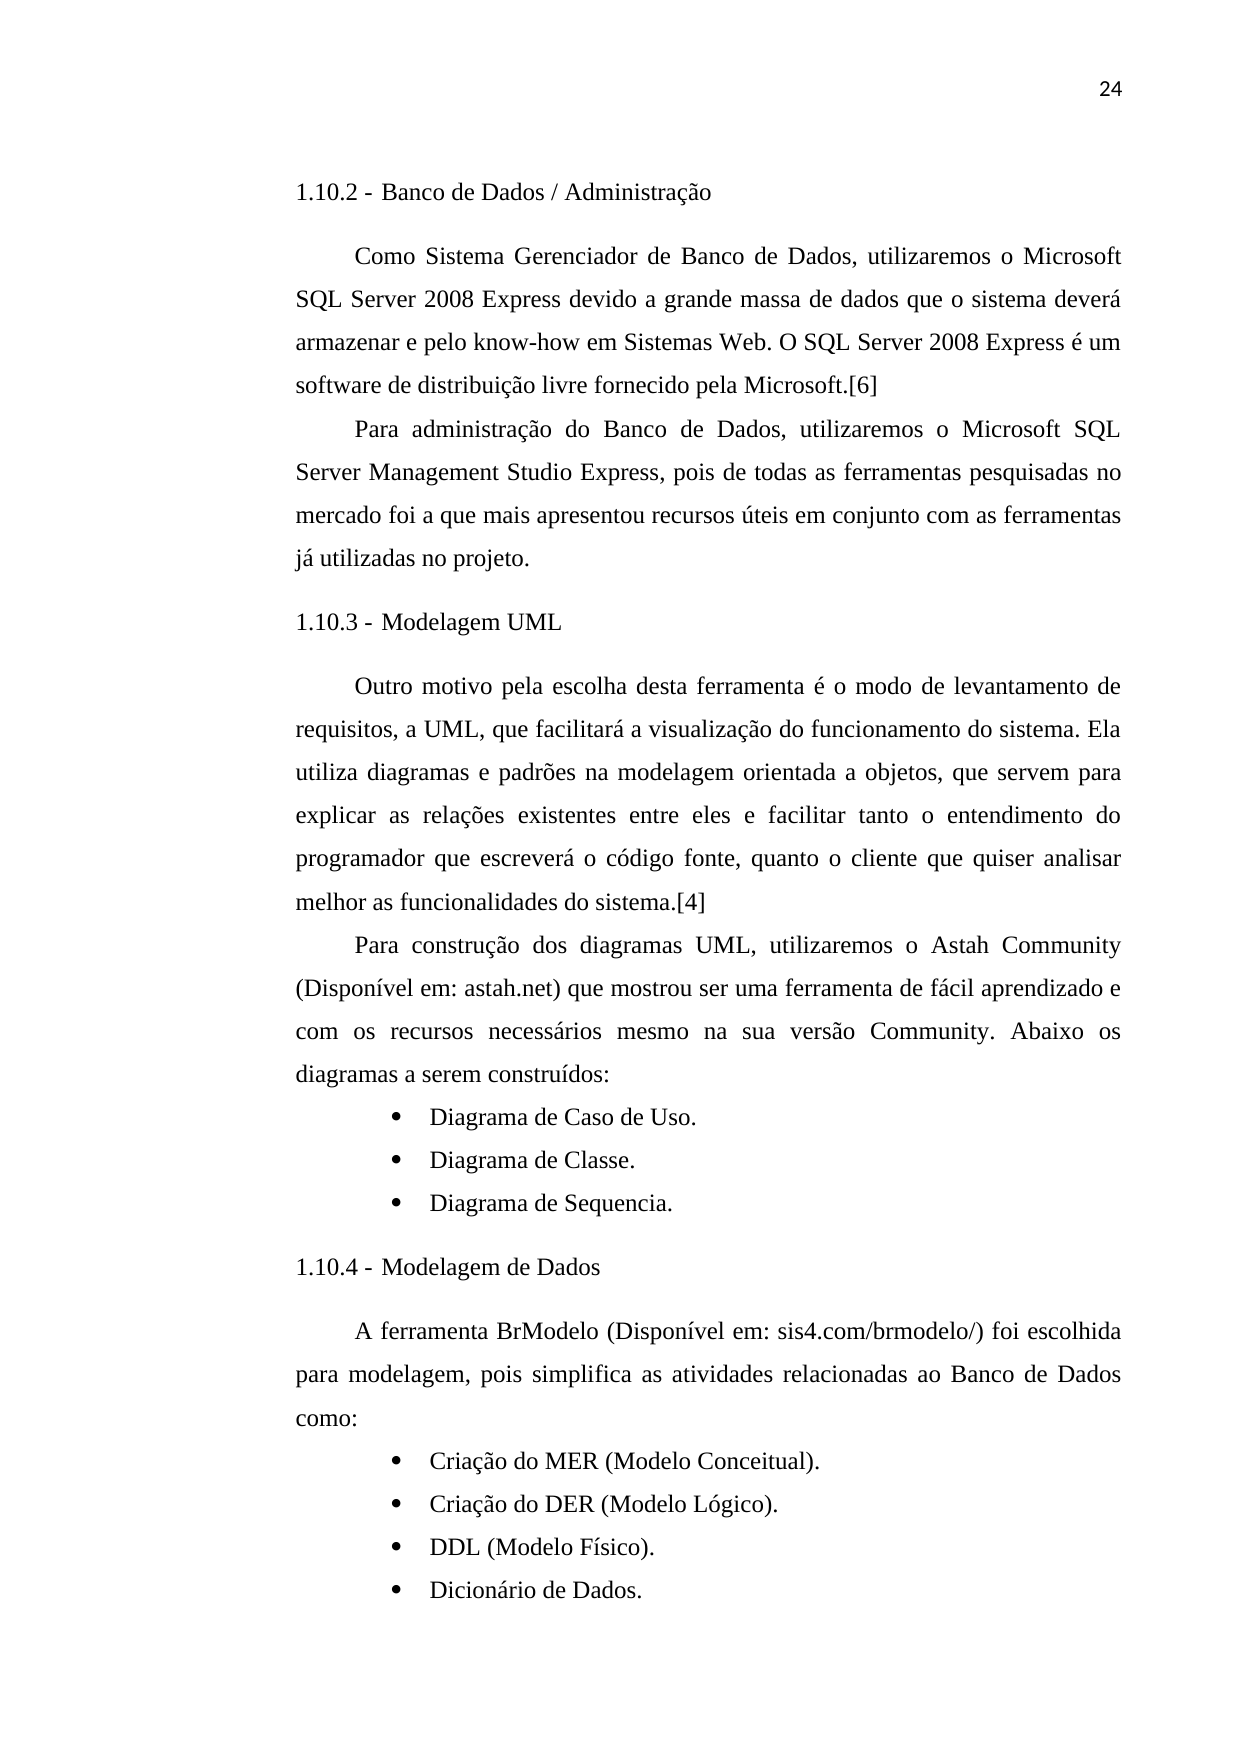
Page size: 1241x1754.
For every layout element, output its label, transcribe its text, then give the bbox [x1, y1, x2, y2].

list Criação do DER (Modelo Lógico). [392, 1489, 1122, 1518]
list Diagrama de Caso de Uso. [392, 1102, 1122, 1131]
list Diagrama de Sequencia. [392, 1188, 1122, 1217]
text Como Sistema Gerenciador de Banco de Dados, utilizaremos o Microsoft SQL Server 2008 Express devido a grande massa de dados que o sistema deverá armazenar e pelo know-how em Sistemas Web. O SQL Server 2008 Express é um software de distribuição livre fornecido pela Microsoft.[6] [295, 241, 1122, 399]
list DDL (Modelo Físico). [392, 1532, 1122, 1561]
text Modelagem UML [295, 607, 1122, 636]
list Diagrama de Classe. [392, 1145, 1122, 1174]
text Outro motivo pela escolha desta ferramenta é o modo de levantamento de requisitos, a UML, que facilitará a visualização do funcionamento do sistema. Ela utiliza diagramas e padrões na modelagem orientada a objetos, que servem para explicar as relações existentes entre eles e facilitar tanto o entendimento do programador que escreverá o código fonte, quanto o cliente que quiser analisar melhor as funcionalidades do sistema.[4] [295, 671, 1122, 915]
text Modelagem de Dados [295, 1252, 1122, 1281]
text Para administração do Banco de Dados, utilizaremos o Microsoft SQL Server Management Studio Express, pois de todas as ferramentas pesquisadas no mercado foi a que mais apresentou recursos úteis em conjunto com as ferramentas já utilizadas no projeto. [295, 414, 1122, 572]
list Criação do MER (Modelo Conceitual). [392, 1446, 1122, 1474]
list Dicionário de Dados. [392, 1575, 1122, 1604]
text Para construção dos diagramas UML, utilizaremos o Astah Community (Disponível em: astah.net) que mostrou ser uma ferramenta de fácil aprendizado e com os recursos necessários mesmo na sua versão Community. Abaixo os diagramas a serem construídos: [295, 930, 1122, 1088]
text A ferramenta BrModelo (Disponível em: sis4.com/brmodelo/) foi escolhida para modelagem, pois simplifica as atividades relacionadas ao Banco de Dados como: [295, 1316, 1122, 1431]
text Banco de Dados / Administração [295, 177, 1122, 206]
